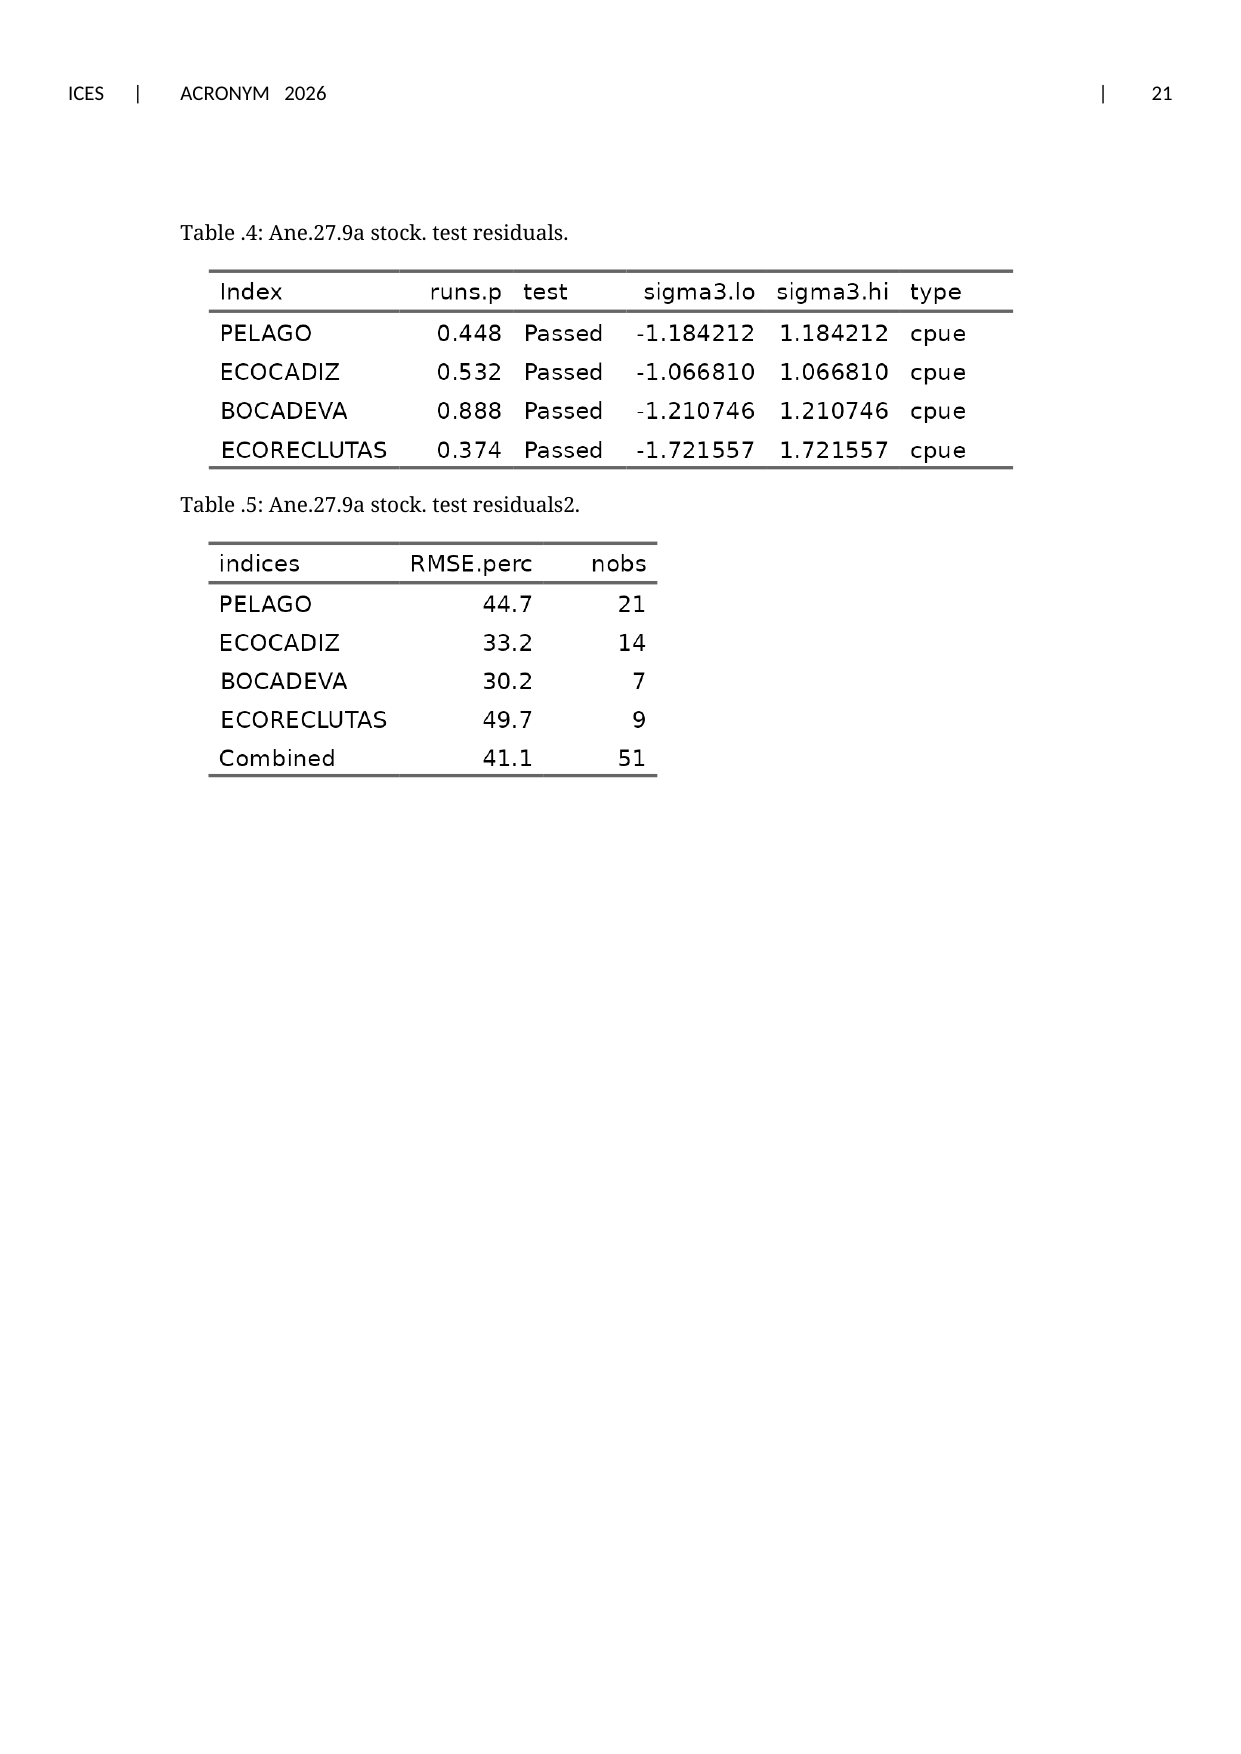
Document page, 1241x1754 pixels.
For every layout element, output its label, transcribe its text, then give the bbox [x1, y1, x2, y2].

text Table .: Ane.27.9a stock. test residuals. [180, 218, 1060, 247]
picture [198, 531, 667, 787]
picture [198, 259, 1023, 479]
text Table .: Ane.27.9a stock. test residuals2. [180, 491, 1060, 519]
